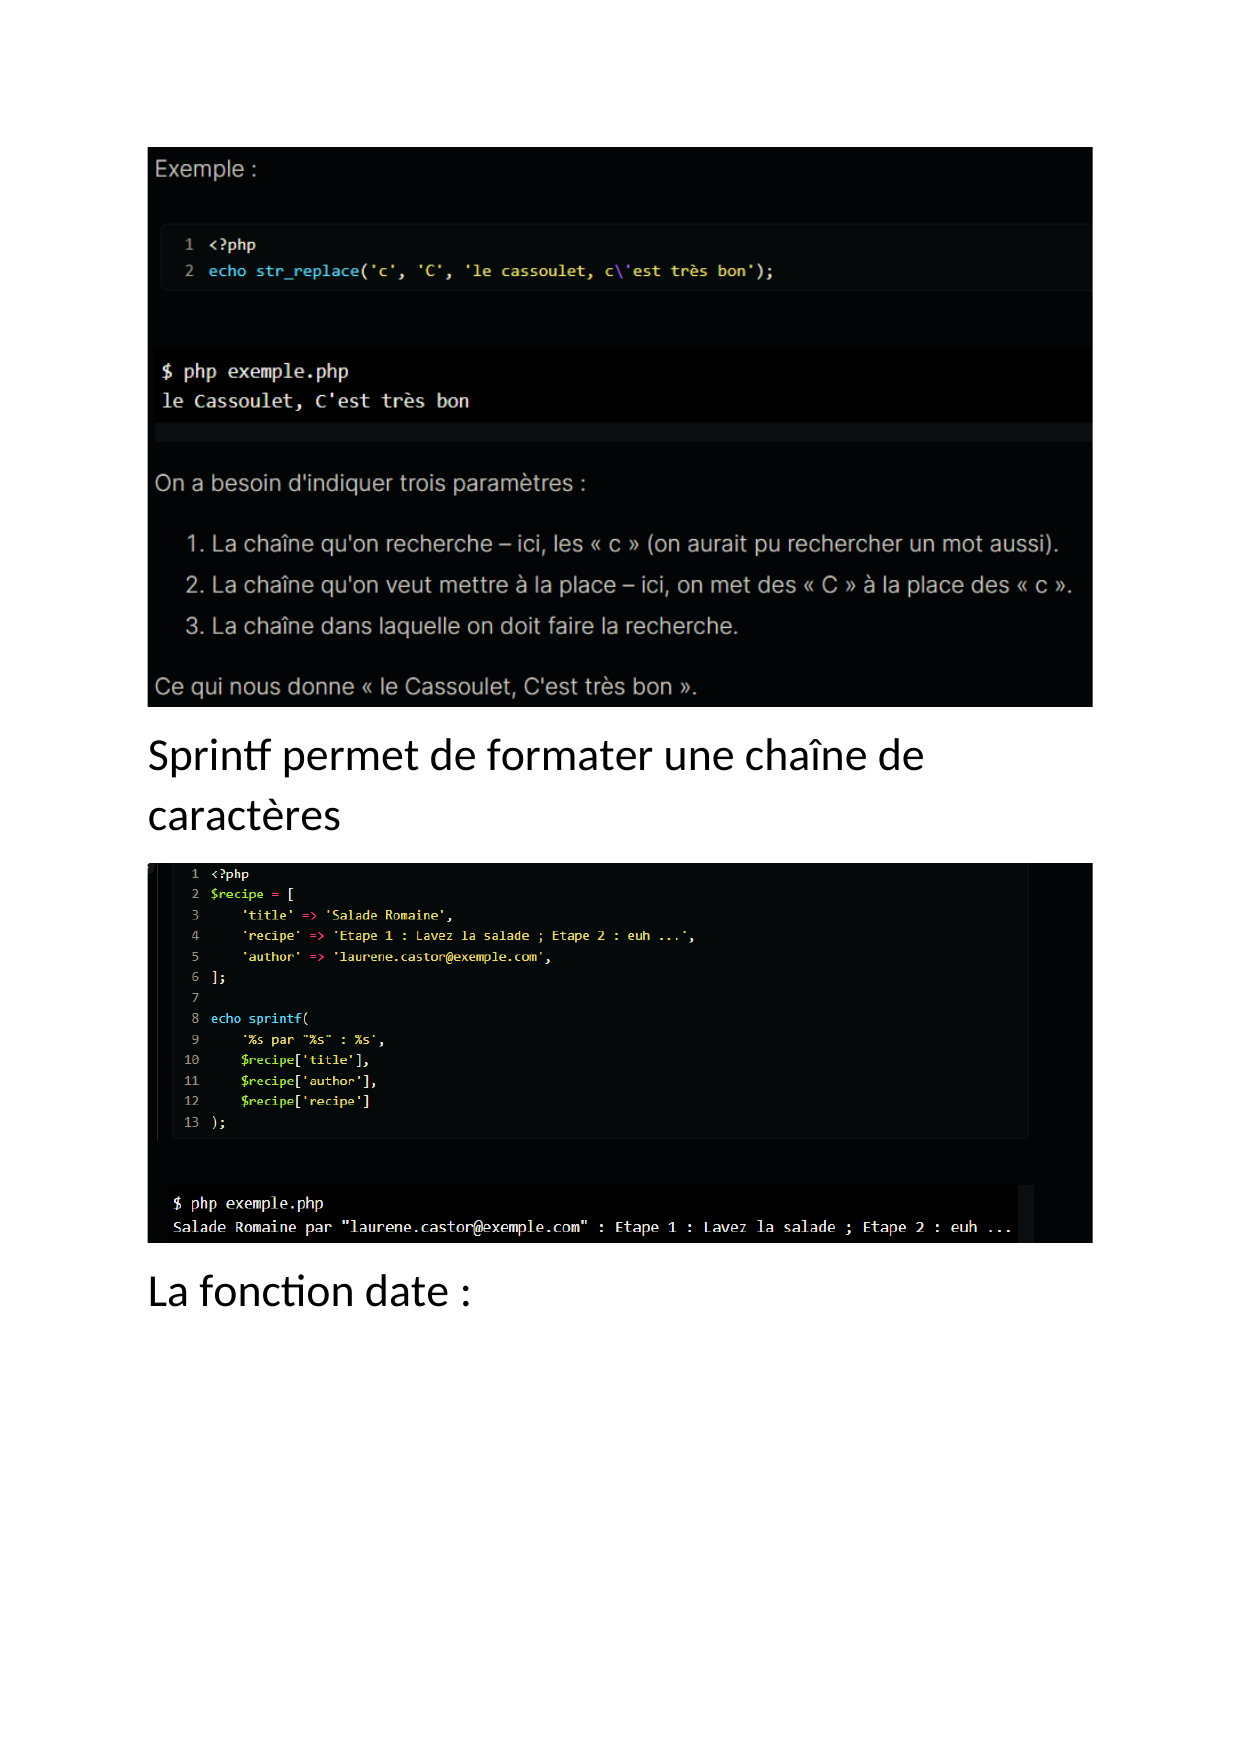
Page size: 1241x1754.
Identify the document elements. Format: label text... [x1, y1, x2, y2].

text Sprintf permet de formater une chaîne de caractères [148, 726, 1093, 842]
picture [147, 147, 1093, 707]
picture [147, 863, 1093, 1243]
text La fonction date : [148, 1262, 1093, 1318]
